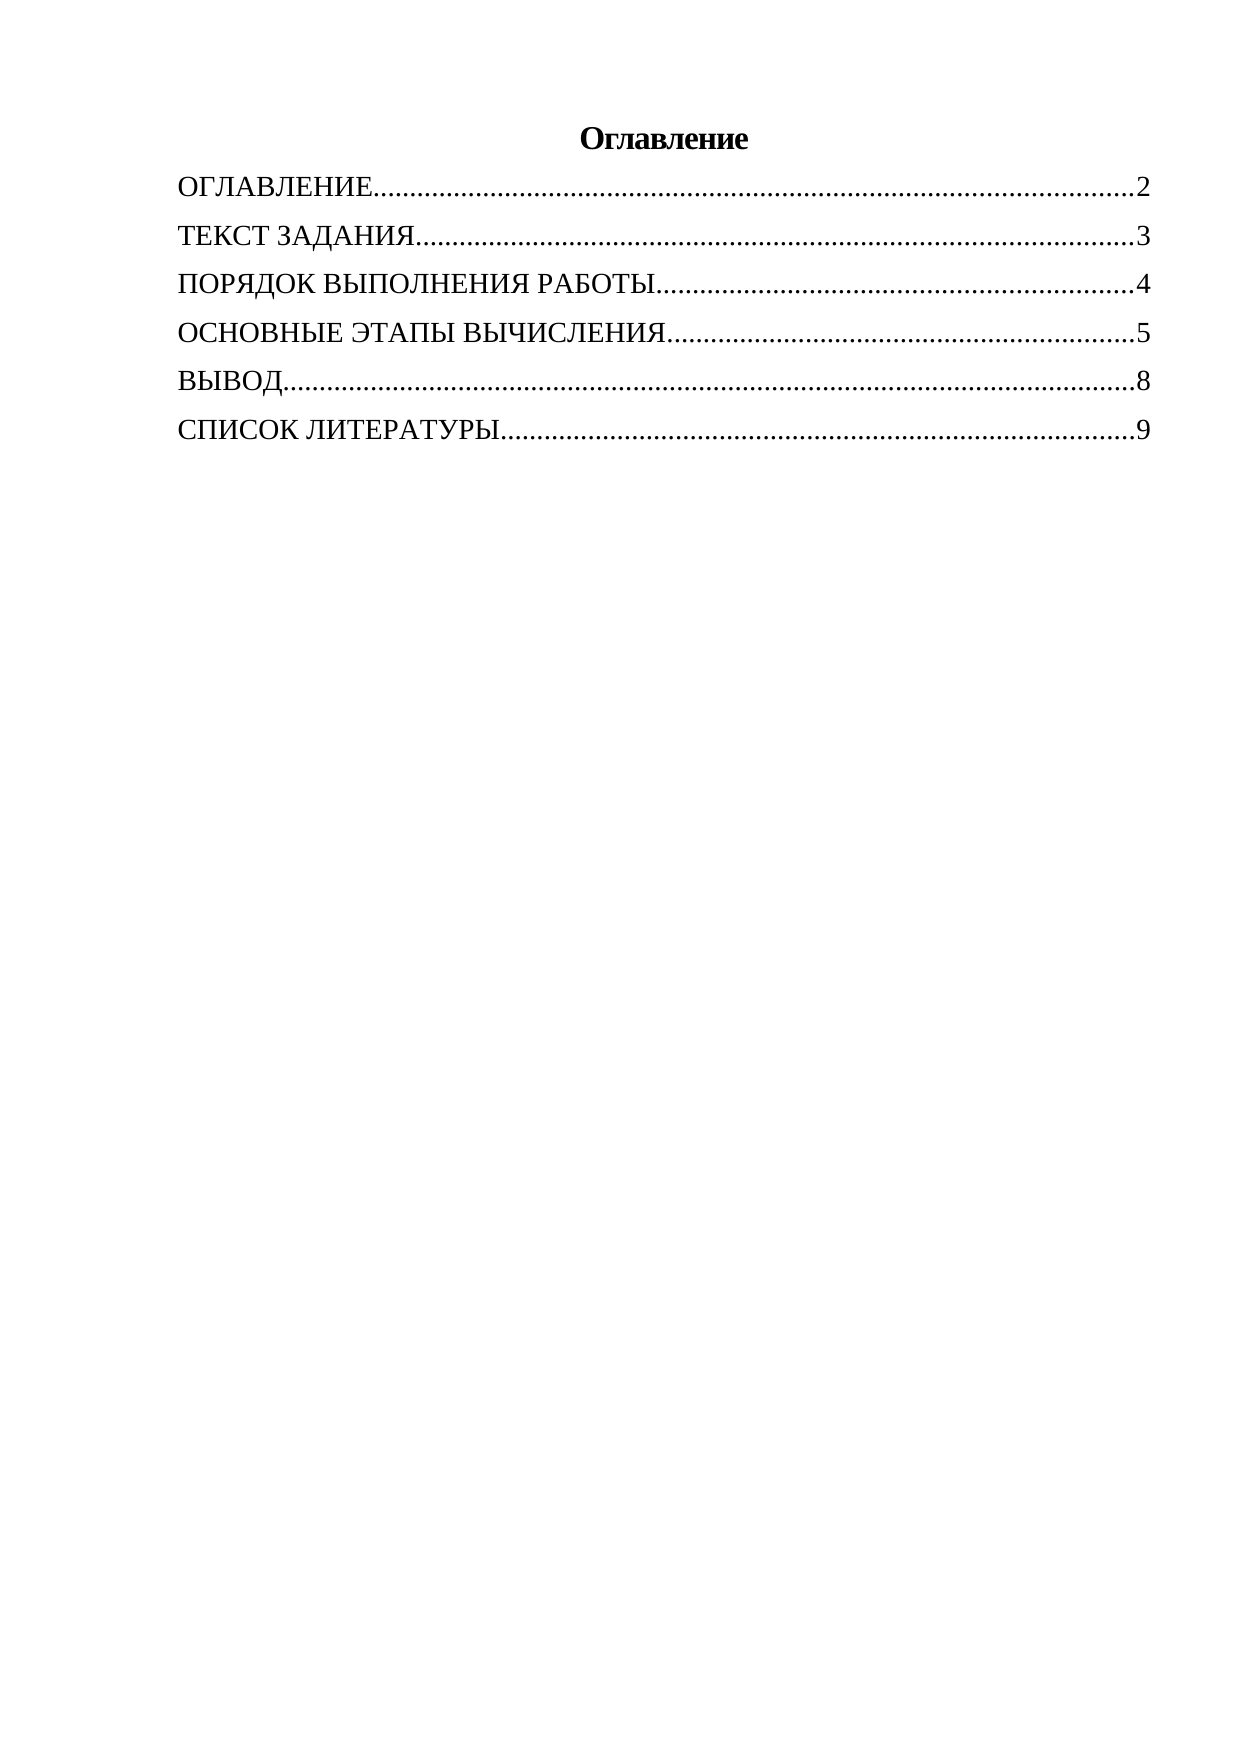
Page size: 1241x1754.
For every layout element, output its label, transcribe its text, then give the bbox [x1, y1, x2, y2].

text Текст задания 3 [177, 218, 1152, 251]
text Вывод 8 [177, 363, 1152, 397]
text Порядок выполнения работы 4 [177, 266, 1152, 300]
text Оглавление 2 [177, 169, 1152, 202]
text Основные этапы вычисления 5 [177, 315, 1152, 348]
title Оглавление [177, 118, 1152, 156]
text Список литературы 9 [177, 412, 1152, 446]
